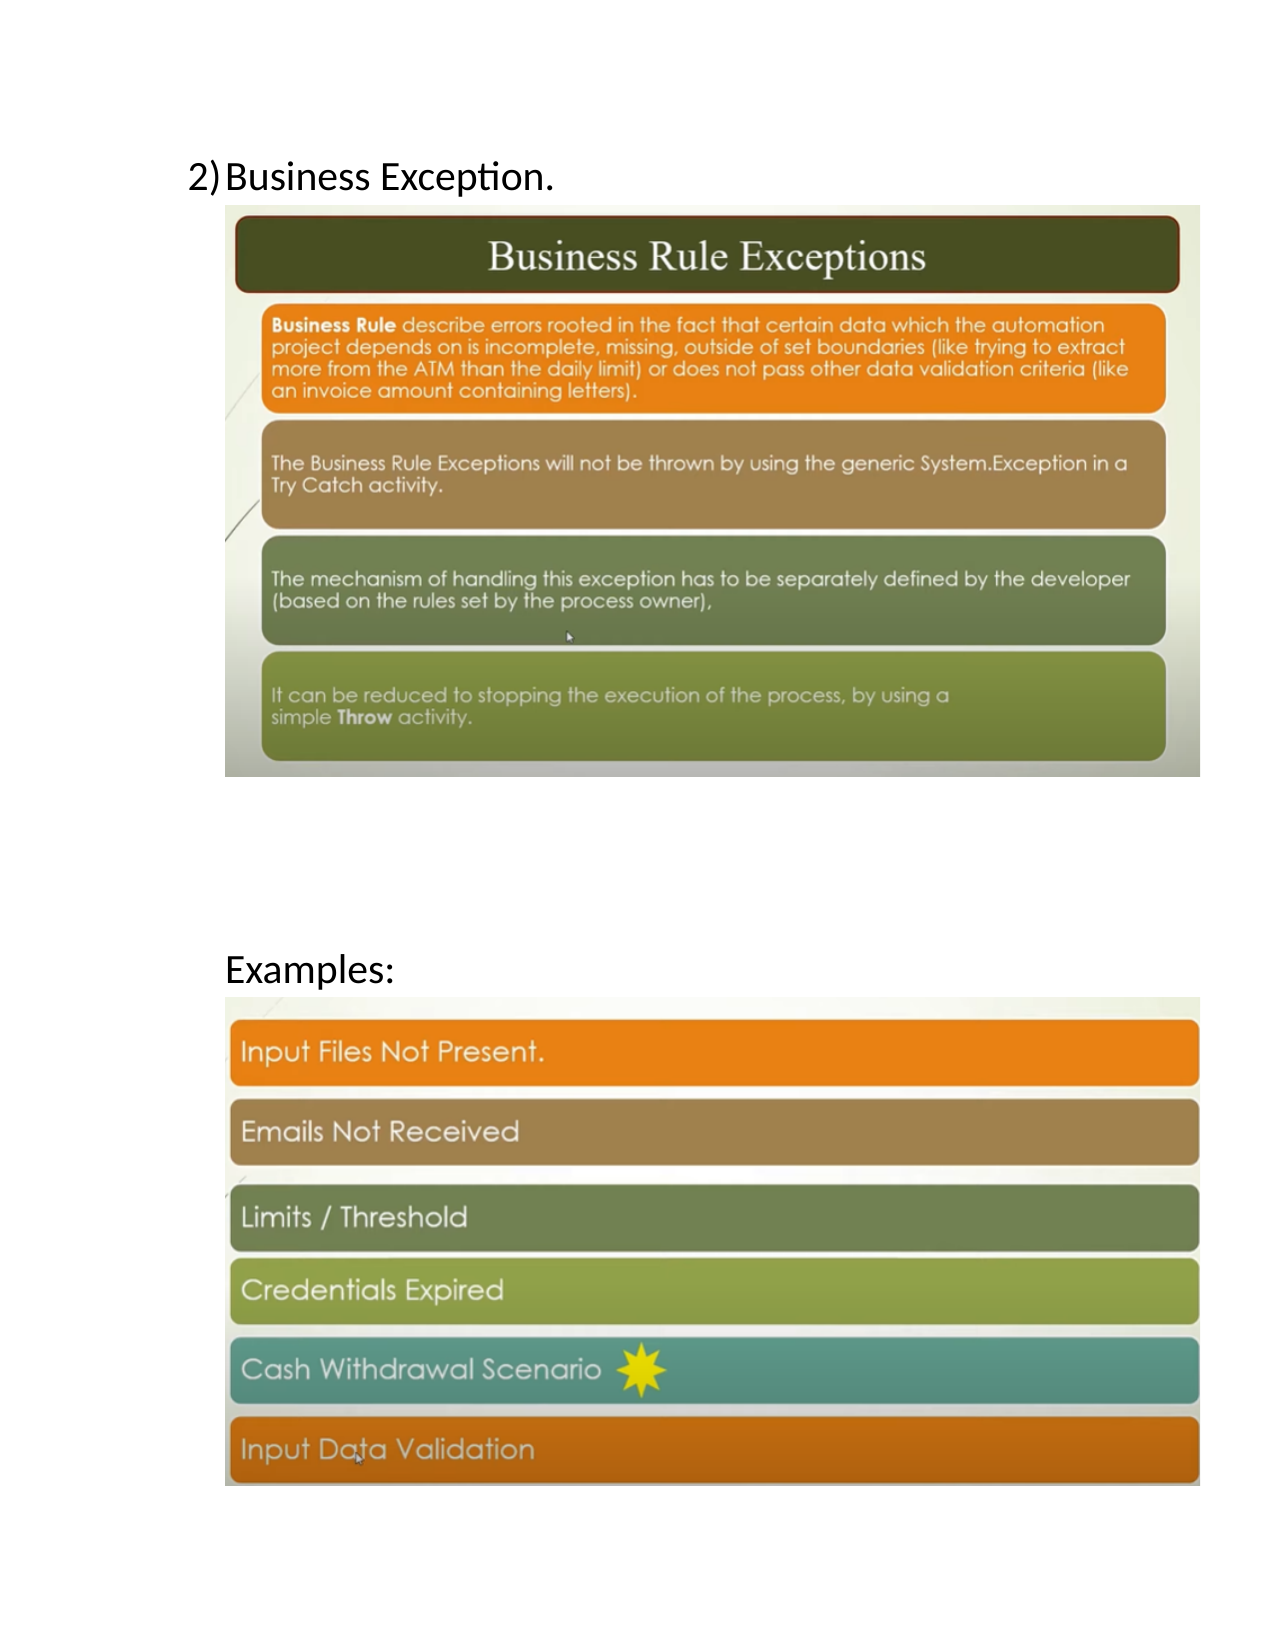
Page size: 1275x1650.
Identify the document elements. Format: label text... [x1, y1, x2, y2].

list Business Exception. [187, 150, 1125, 201]
list Examples: [225, 943, 1125, 994]
picture [225, 997, 1200, 1486]
picture [225, 205, 1200, 777]
